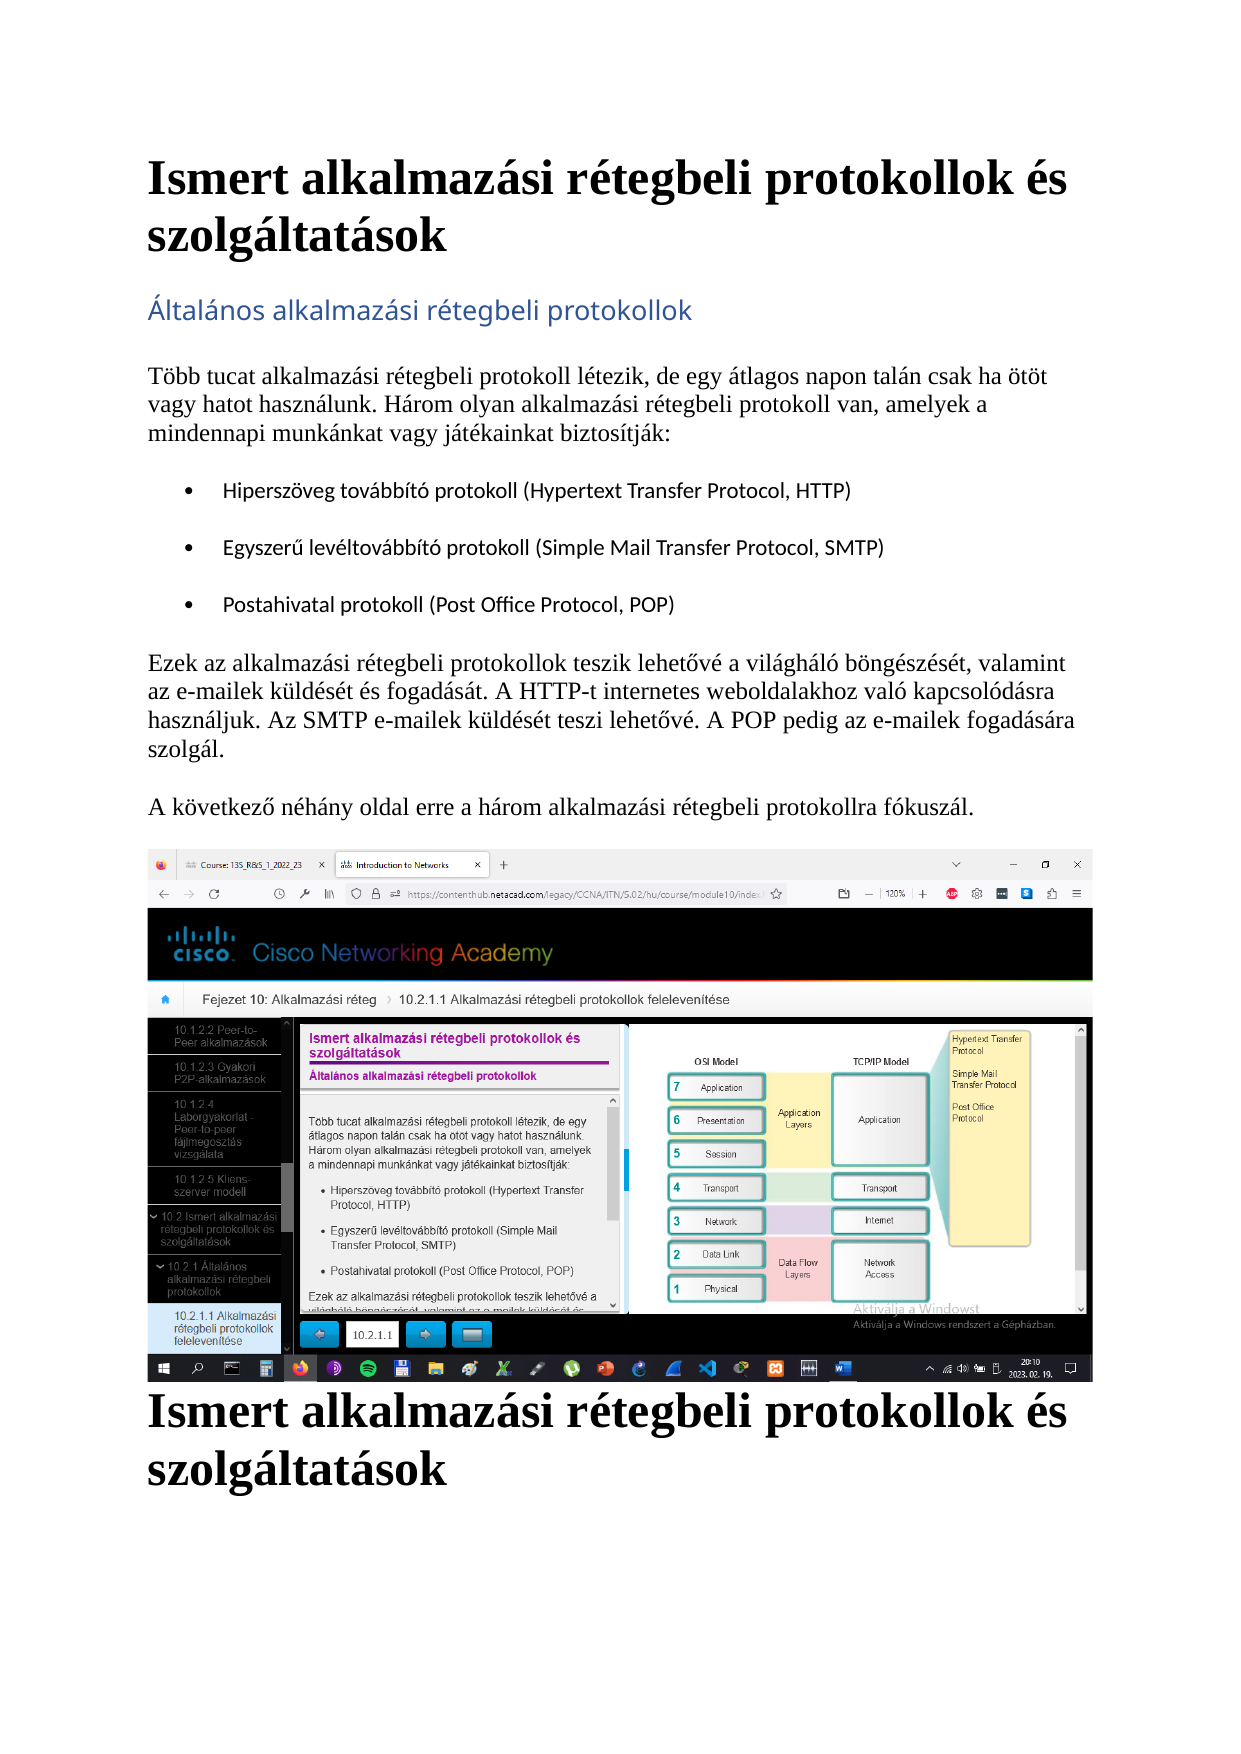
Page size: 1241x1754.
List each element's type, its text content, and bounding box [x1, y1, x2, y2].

subtitle Ismert alkalmazási rétegbeli protokollok és szolgáltatások [148, 148, 1093, 263]
text Ezek az alkalmazási rétegbeli protokollok teszik lehetővé a világháló böngészését, valamint az e-mailek küldését és fogadását. A HTTP-t internetes weboldalakhoz való kapcsolódásra használjuk. Az SMTP e-mailek küldését teszi lehetővé. A POP pedig az e-mailek fogadására szolgál. [148, 648, 1093, 763]
list Postahivatal protokoll (Post Office Protocol, POP) [185, 591, 1093, 618]
text Több tucat alkalmazási rétegbeli protokoll létezik, de egy átlagos napon talán csak ha ötöt vagy hatot használunk. Három olyan alkalmazási rétegbeli protokoll van, amelyek a mindennapi munkánkat vagy játékainkat biztosítják: [148, 361, 1093, 447]
list Hiperszöveg továbbító protokoll (Hypertext Transfer Protocol, HTTP) [185, 476, 1093, 504]
list Egyszerű levéltovábbító protokoll (Simple Mail Transfer Protocol, SMTP) [185, 533, 1093, 561]
subtitle Ismert alkalmazási rétegbeli protokollok és szolgáltatások [148, 1382, 1093, 1496]
picture [147, 849, 1093, 1382]
text A következő néhány oldal erre a három alkalmazási rétegbeli protokollra fókuszál. [148, 792, 1093, 821]
subtitle Általános alkalmazási rétegbeli protokollok [148, 292, 1093, 329]
